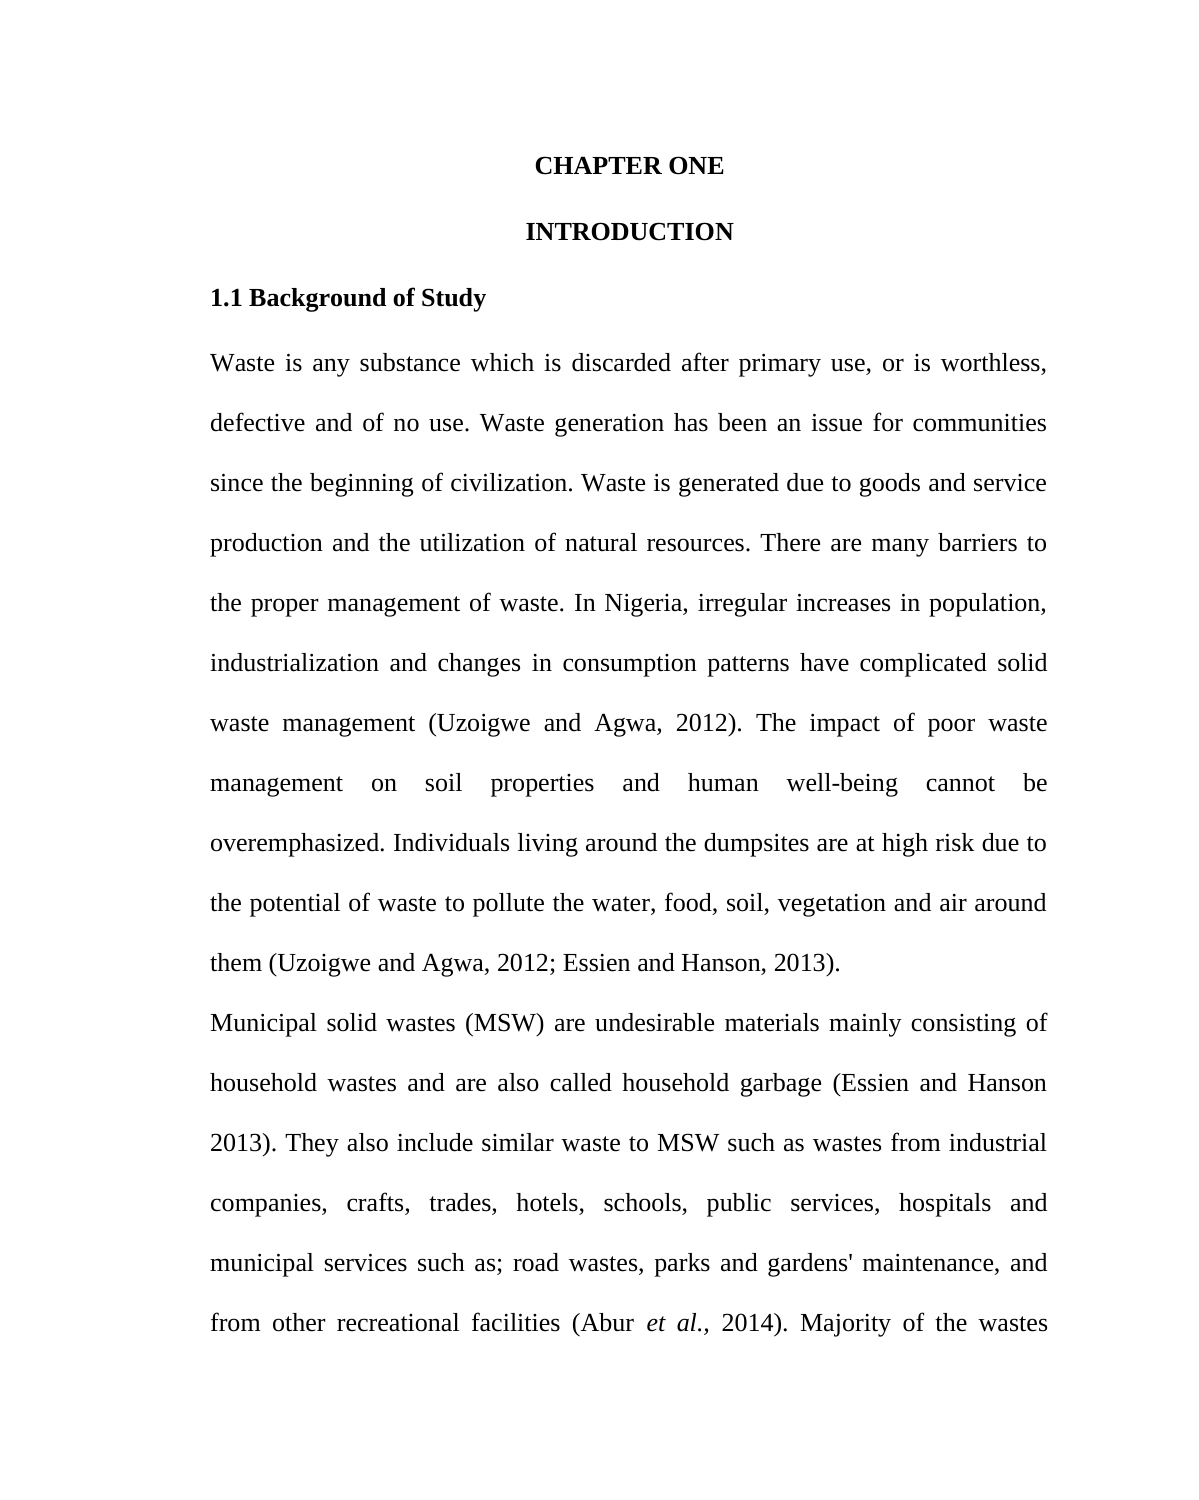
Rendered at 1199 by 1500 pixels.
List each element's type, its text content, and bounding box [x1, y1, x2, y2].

text INTRODUCTION [210, 216, 1049, 246]
text Waste is any substance which is discarded after primary use, or is worthless, defective and of no use. Waste generation has been an issue for communities since the beginning of civilization. Waste is generated due to goods and service production and the utilization of natural resources. There are many barriers to the proper management of waste. In Nigeria, irregular increases in population, industrialization and changes in consumption patterns have complicated solid waste management (Uzoigwe and Agwa, 2012). The impact of poor waste management on soil properties and human well-being cannot be overemphasized. Individuals living around the dumpsites are at high risk due to the potential of waste to pollute the water, food, soil, vegetation and air around them (Uzoigwe and Agwa, 2012; Essien and Hanson, 2013). [210, 347, 1049, 977]
text CHAPTER ONE [210, 150, 1049, 180]
text 1.1 Background of Study [210, 282, 1049, 312]
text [210, 1007, 1049, 1337]
